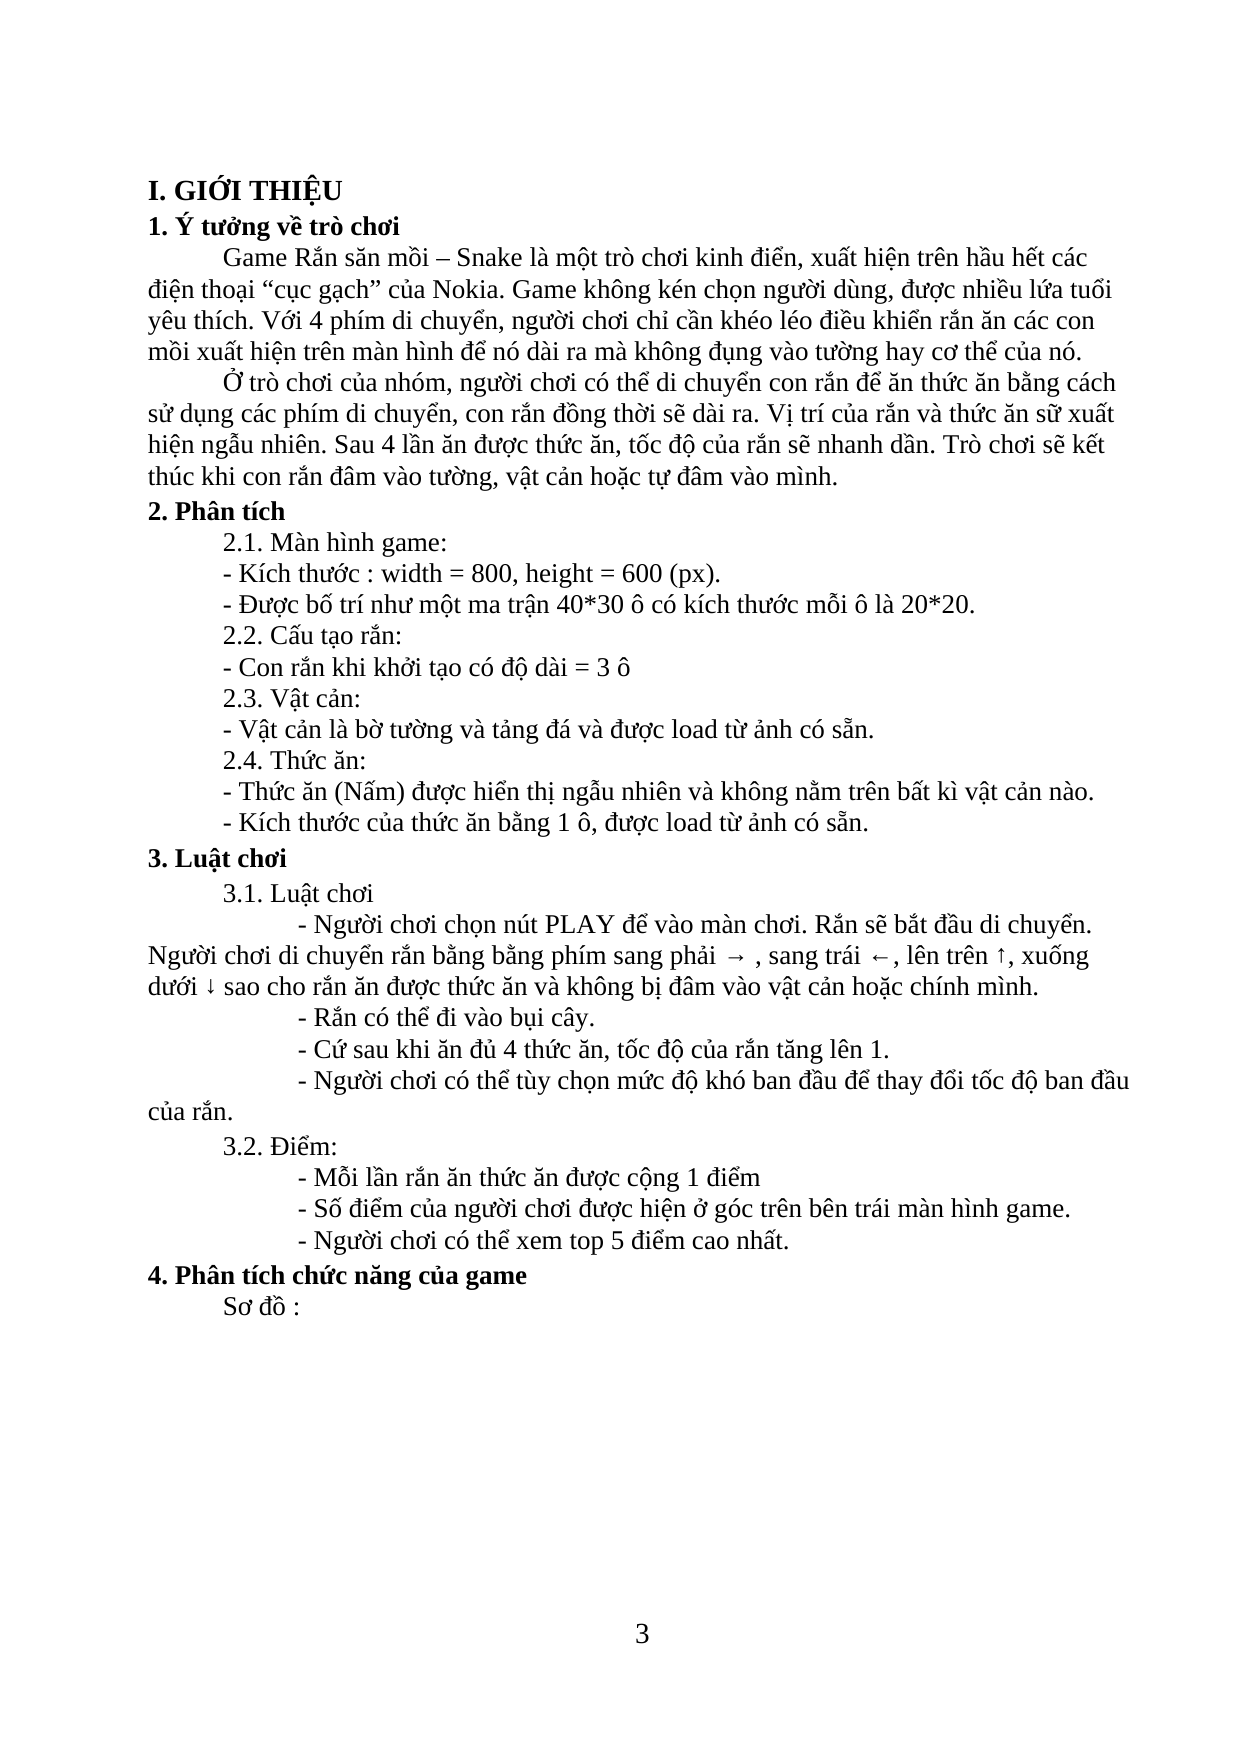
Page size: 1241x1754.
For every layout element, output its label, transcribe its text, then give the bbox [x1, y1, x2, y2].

subtitle 3.1. Luật chơi [148, 877, 1137, 908]
subtitle 4. Phân tích chức năng của game [148, 1259, 1137, 1290]
subtitle 1. Ý tưởng về trò chơi [148, 210, 1137, 242]
subtitle I. GIỚI THIỆU [148, 173, 1137, 206]
text - Mỗi lần rắn ăn thức ăn được cộng 1 điểm [148, 1161, 1137, 1193]
text - Vật cản là bờ tường và tảng đá và được load từ ảnh có sẵn. [148, 713, 1137, 744]
subtitle 2. Phân tích [148, 495, 1137, 526]
text - Con rắn khi khởi tạo có độ dài = 3 ô [148, 651, 1137, 682]
text - Kích thước của thức ăn bằng 1 ô, được load từ ảnh có sẵn. [148, 806, 1137, 837]
text Game Rắn săn mồi – Snake là một trò chơi kinh điển, xuất hiện trên hầu hết các điện thoại “cục gạch” của Nokia. Game không kén chọn người dùng, được nhiều lứa tuổi yêu thích. Với 4 phím di chuyển, người chơi chỉ cần khéo léo điều khiển rắn ăn các con mồi xuất hiện trên màn hình để nó dài ra mà không đụng vào tường hay cơ thể của nó. [148, 242, 1137, 366]
text 2.1. Màn hình game: [148, 526, 1137, 557]
text - Người chơi có thể xem top 5 điểm cao nhất. [148, 1224, 1137, 1255]
text - Số điểm của người chơi được hiện ở góc trên bên trái màn hình game. [148, 1193, 1137, 1224]
text - Người chơi chọn nút PLAY để vào màn chơi. Rắn sẽ bắt đầu di chuyển. Người chơi di chuyển rắn bằng bằng phím sang phải , sang trái , lên trên , xuống dưới sao cho rắn ăn được thức ăn và không bị đâm vào vật cản hoặc chính mình. [148, 908, 1137, 1002]
subtitle 3.2. Điểm: [148, 1130, 1137, 1161]
text 2.2. Cấu tạo rắn: [148, 619, 1137, 651]
text - Người chơi có thể tùy chọn mức độ khó ban đầu để thay đổi tốc độ ban đầu của rắn. [148, 1064, 1137, 1126]
text - Kích thước : width = 800, height = 600 (px). [148, 557, 1137, 588]
text - Cứ sau khi ăn đủ 4 thức ăn, tốc độ của rắn tăng lên 1. [148, 1033, 1137, 1064]
subtitle 3. Luật chơi [148, 842, 1137, 873]
text - Được bố trí như một ma trận 40*30 ô có kích thước mỗi ô là 20*20. [148, 588, 1137, 619]
text Ở trò chơi của nhóm, người chơi có thể di chuyển con rắn để ăn thức ăn bằng cách sử dụng các phím di chuyển, con rắn đồng thời sẽ dài ra. Vị trí của rắn và thức ăn sữ xuất hiện ngẫu nhiên. Sau 4 lần ăn được thức ăn, tốc độ của rắn sẽ nhanh dần. Trò chơi sẽ kết thúc khi con rắn đâm vào tường, vật cản hoặc tự đâm vào mình. [148, 366, 1137, 491]
text 2.4. Thức ăn: [148, 744, 1137, 775]
text 2.3. Vật cản: [148, 682, 1137, 713]
text - Thức ăn (Nấm) được hiển thị ngẫu nhiên và không nằm trên bất kì vật cản nào. [148, 775, 1137, 806]
text - Rắn có thể đi vào bụi cây. [148, 1002, 1137, 1033]
text Sơ đồ : [148, 1290, 1137, 1321]
